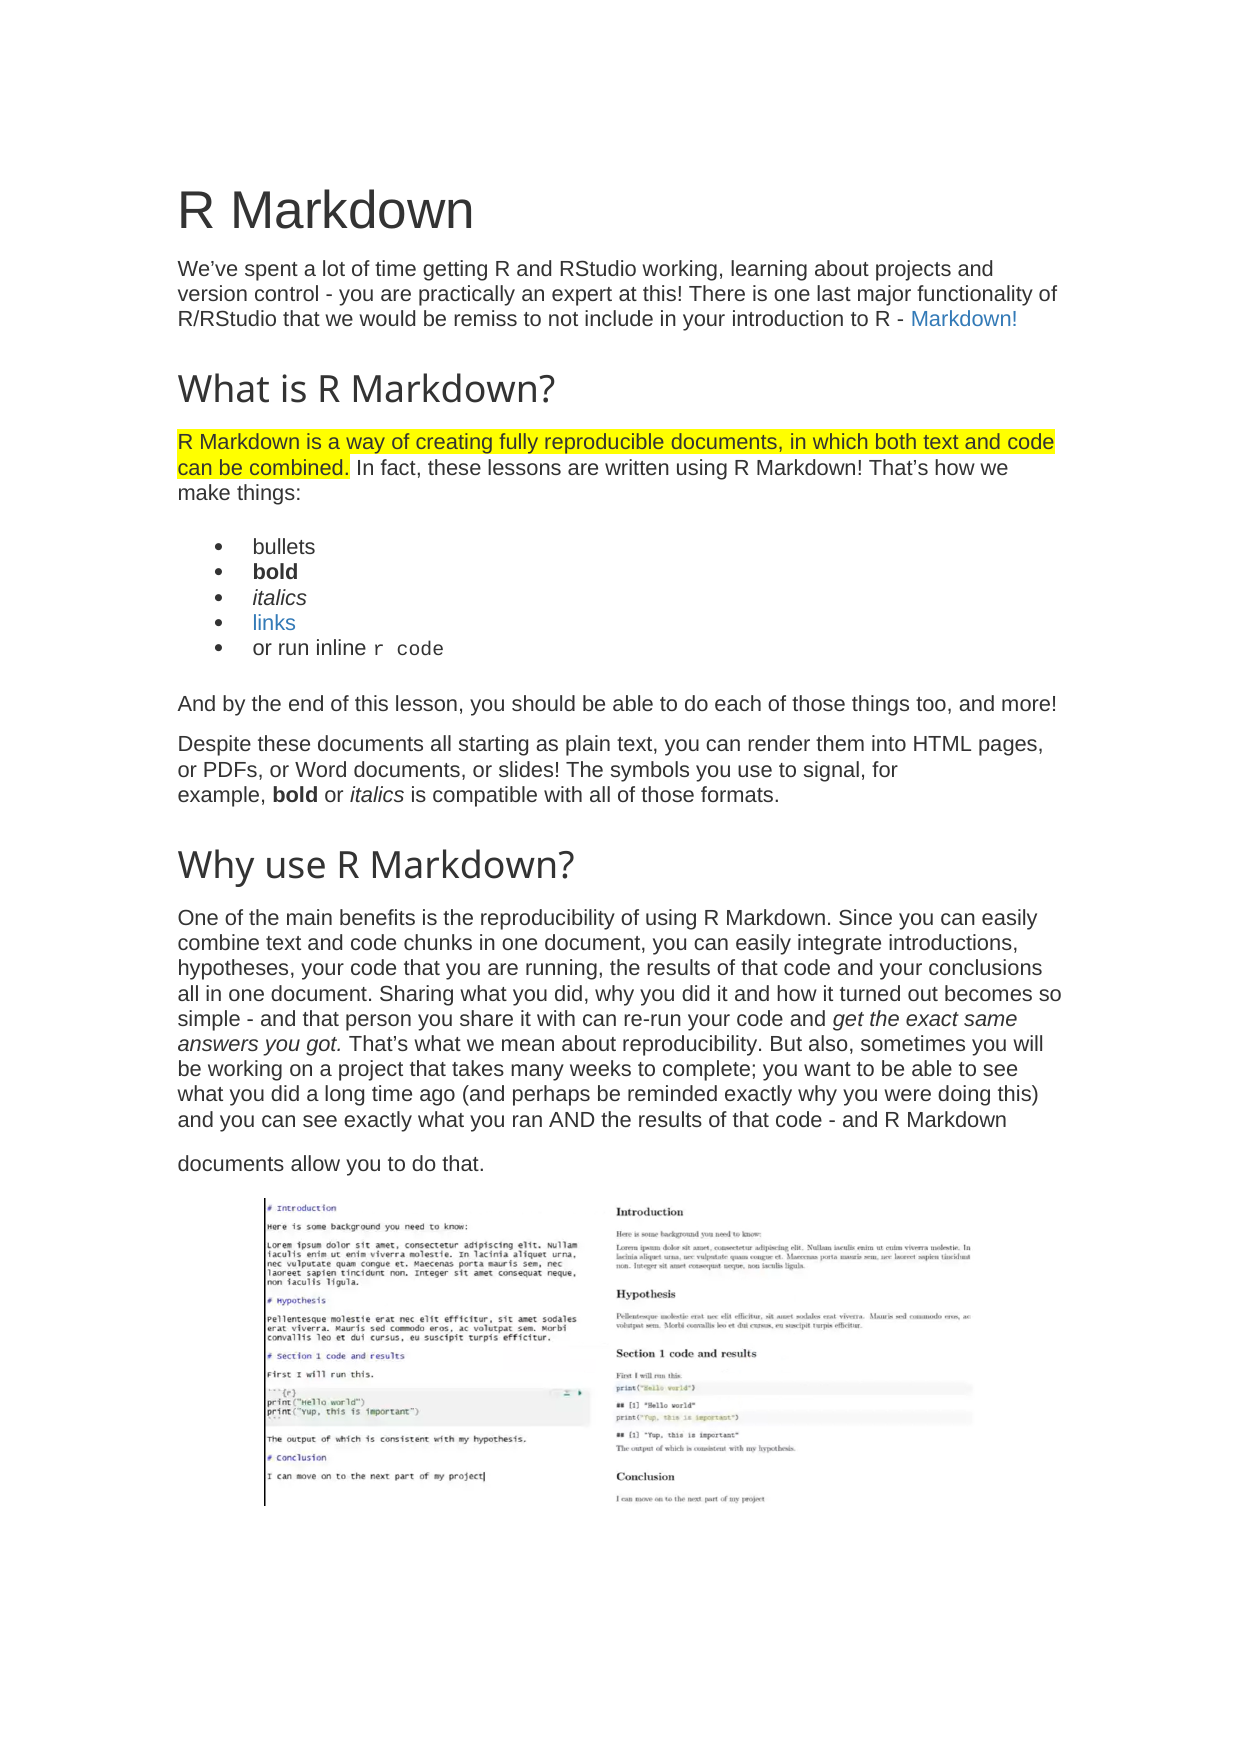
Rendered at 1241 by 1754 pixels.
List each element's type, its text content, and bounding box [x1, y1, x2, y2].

text And by the end of this lesson, you should be able to do each of those things too, and more! [177, 690, 1063, 716]
text R Markdown is a way of creating fully reproducible documents, in which both text and code can be combined. In fact, these lessons are written using R Markdown! That’s how we make things: [177, 429, 1063, 505]
text R Markdown [177, 179, 1063, 240]
list or run inline r code [215, 635, 1063, 661]
list links [215, 609, 1063, 635]
text What is R Markdown? [177, 362, 1063, 413]
list bold [215, 559, 1063, 584]
text Despite these documents all starting as plain text, you can render them into HTML pages, or PDFs, or Word documents, or slides! The symbols you use to signal, for example, bold or italics is compatible with all of those formats. [177, 731, 1063, 807]
text Why use R Markdown? [177, 838, 1063, 889]
list italics [215, 584, 1063, 609]
list bullets [215, 534, 1063, 559]
text We’ve spent a lot of time getting R and RStudio working, learning about projects and version control - you are practically an expert at this! There is one last major functionality of R/RStudio that we would be remiss to not include in your introduction to R - Markdown! [177, 256, 1063, 331]
text One of the main benefits is the reproducibility of using R Markdown. Since you can easily combine text and code chunks in one document, you can easily integrate introductions, hypotheses, your code that you are running, the results of that code and your conclusions all in one document. Sharing what you did, why you did it and how it turned out becomes so simple - and that person you share it with can re-run your code and get the exact same answers you got. That’s what we mean about reproducibility. But also, sometimes you will be working on a project that takes many weeks to complete; you want to be able to see what you did a long time ago (and perhaps be reminded exactly why you were doing this) and you can see exactly what you ran AND the results of that code - and R Markdown documents allow you to do that. [177, 905, 1063, 1183]
picture [264, 1198, 977, 1506]
